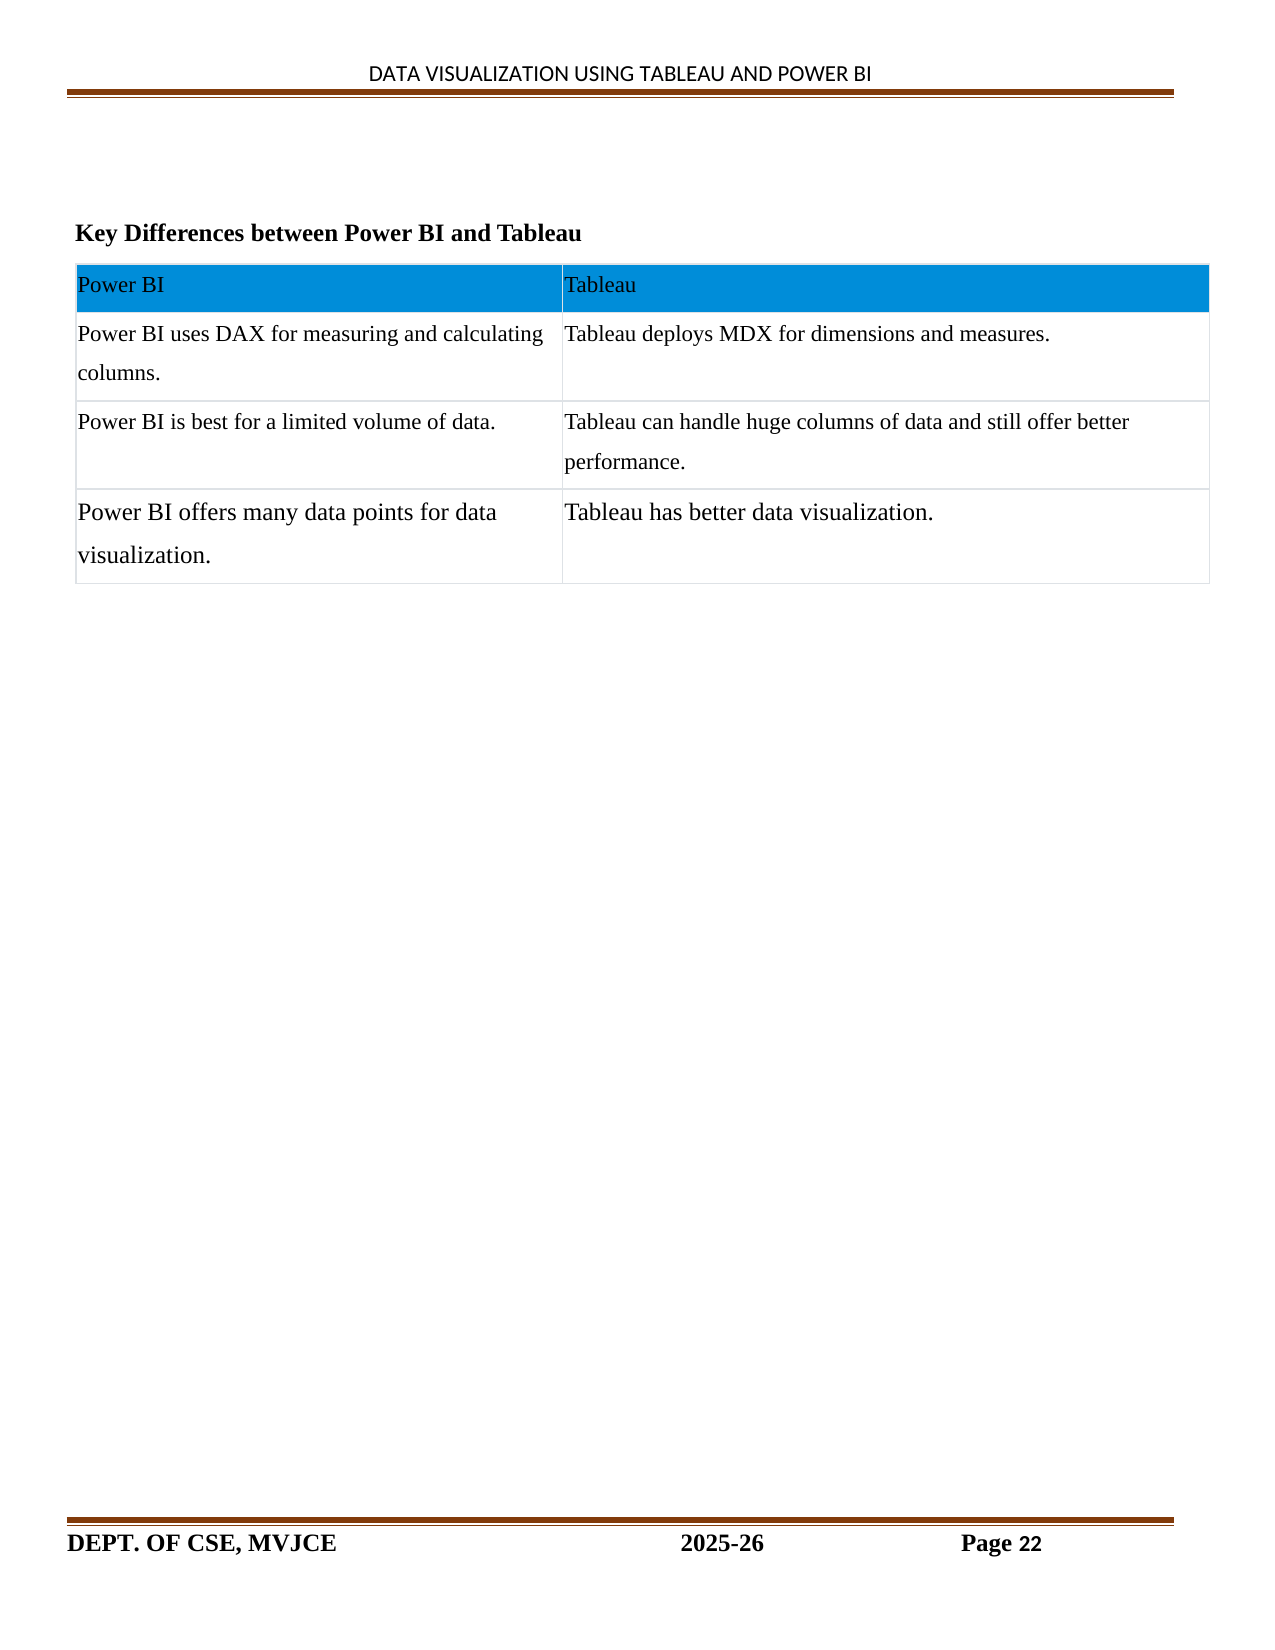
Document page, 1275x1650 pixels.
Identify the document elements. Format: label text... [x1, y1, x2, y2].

table_cell Power BI is best for a limited volume of data. [77, 402, 562, 488]
table_header Power BI [77, 265, 562, 312]
table_cell Power BI uses DAX for measuring and calculating columns. [77, 313, 562, 400]
table_cell Tableau has better data visualization. [563, 490, 1209, 583]
table_header Tableau [563, 265, 1209, 312]
table_cell Tableau deploys MDX for dimensions and measures. [563, 313, 1209, 400]
text Key Differences between Power BI and Tableau [75, 218, 1104, 247]
table_cell Tableau can handle huge columns of data and still offer better performance. [563, 402, 1209, 488]
table_cell Power BI offers many data points for data visualization. [77, 490, 562, 583]
